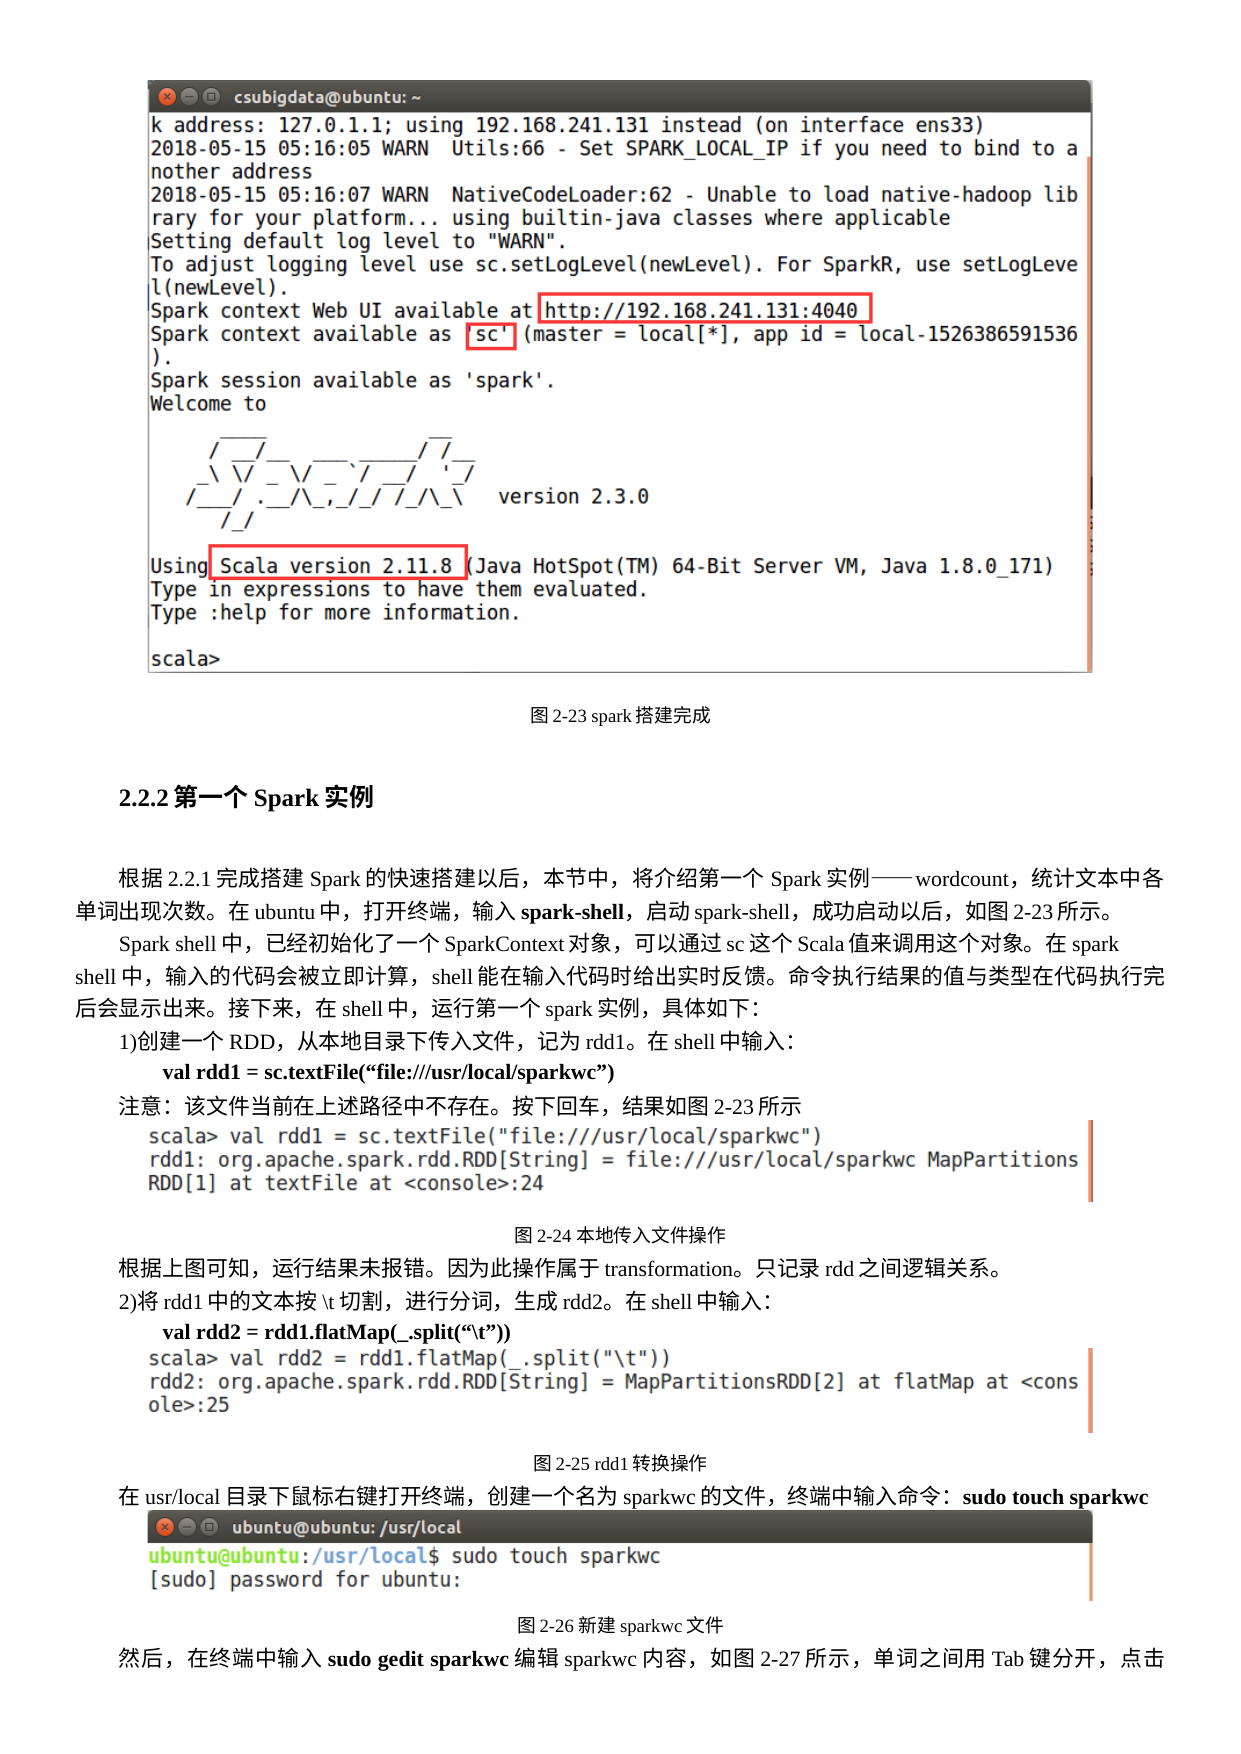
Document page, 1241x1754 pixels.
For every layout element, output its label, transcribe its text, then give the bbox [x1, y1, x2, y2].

list val rdd1 = sc.textFile(“file:///usr/local/sparkwc”) [119, 1056, 1165, 1088]
text 图2-26 新建sparkwc文件 [75, 1608, 1165, 1641]
list 2)将rdd1中的文本按 \t 切割，进行分词，生成rdd2。在shell中输入： [75, 1283, 1165, 1316]
text 在usr/local目录下鼠标右键打开终端，创建一个名为sparkwc的文件，终端中输入命令：sudo touch sparkwc [75, 1478, 1165, 1511]
list 1)创建一个RDD，从本地目录下传入文件，记为rdd1。在shell中输入： [75, 1023, 1165, 1056]
picture [147, 1120, 1093, 1202]
text 根据上图可知，运行结果未报错。因为此操作属于transformation。只记录rdd之间逻辑关系。 [75, 1251, 1165, 1283]
text Spark shell中，已经初始化了一个SparkContext对象，可以通过sc这个Scala值来调用这个对象。在spark [75, 926, 1165, 958]
picture [147, 1510, 1093, 1601]
picture [147, 80, 1093, 673]
picture [147, 1348, 1093, 1433]
text 图2-24 本地传入文件操作 [75, 1218, 1165, 1251]
text 2.2.2第一个Spark实例 [75, 763, 1165, 828]
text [75, 1641, 1165, 1673]
text 图2-25 rdd1转换操作 [75, 1446, 1165, 1478]
text shell中，输入的代码会被立即计算，shell能在输入代码时给出实时反馈。命令执行结果的值与类型在代码执行完后会显示出来。接下来，在shell中，运行第一个spark实例，具体如下： [75, 958, 1165, 1023]
text 注意：该文件当前在上述路径中不存在。按下回车，结果如图2-23所示 [75, 1088, 1165, 1121]
text 根据2.2.1完成搭建Spark的快速搭建以后，本节中，将介绍第一个Spark实例——wordcount，统计文本中各单词出现次数。在ubuntu中，打开终端，输入spark-shell，启动spark-shell，成功启动以后，如图2-23所示。 [75, 861, 1165, 926]
list val rdd2 = rdd1.flatMap(_.split(“\t”)) [119, 1316, 1165, 1348]
text 图2-23 spark搭建完成 [75, 698, 1165, 731]
